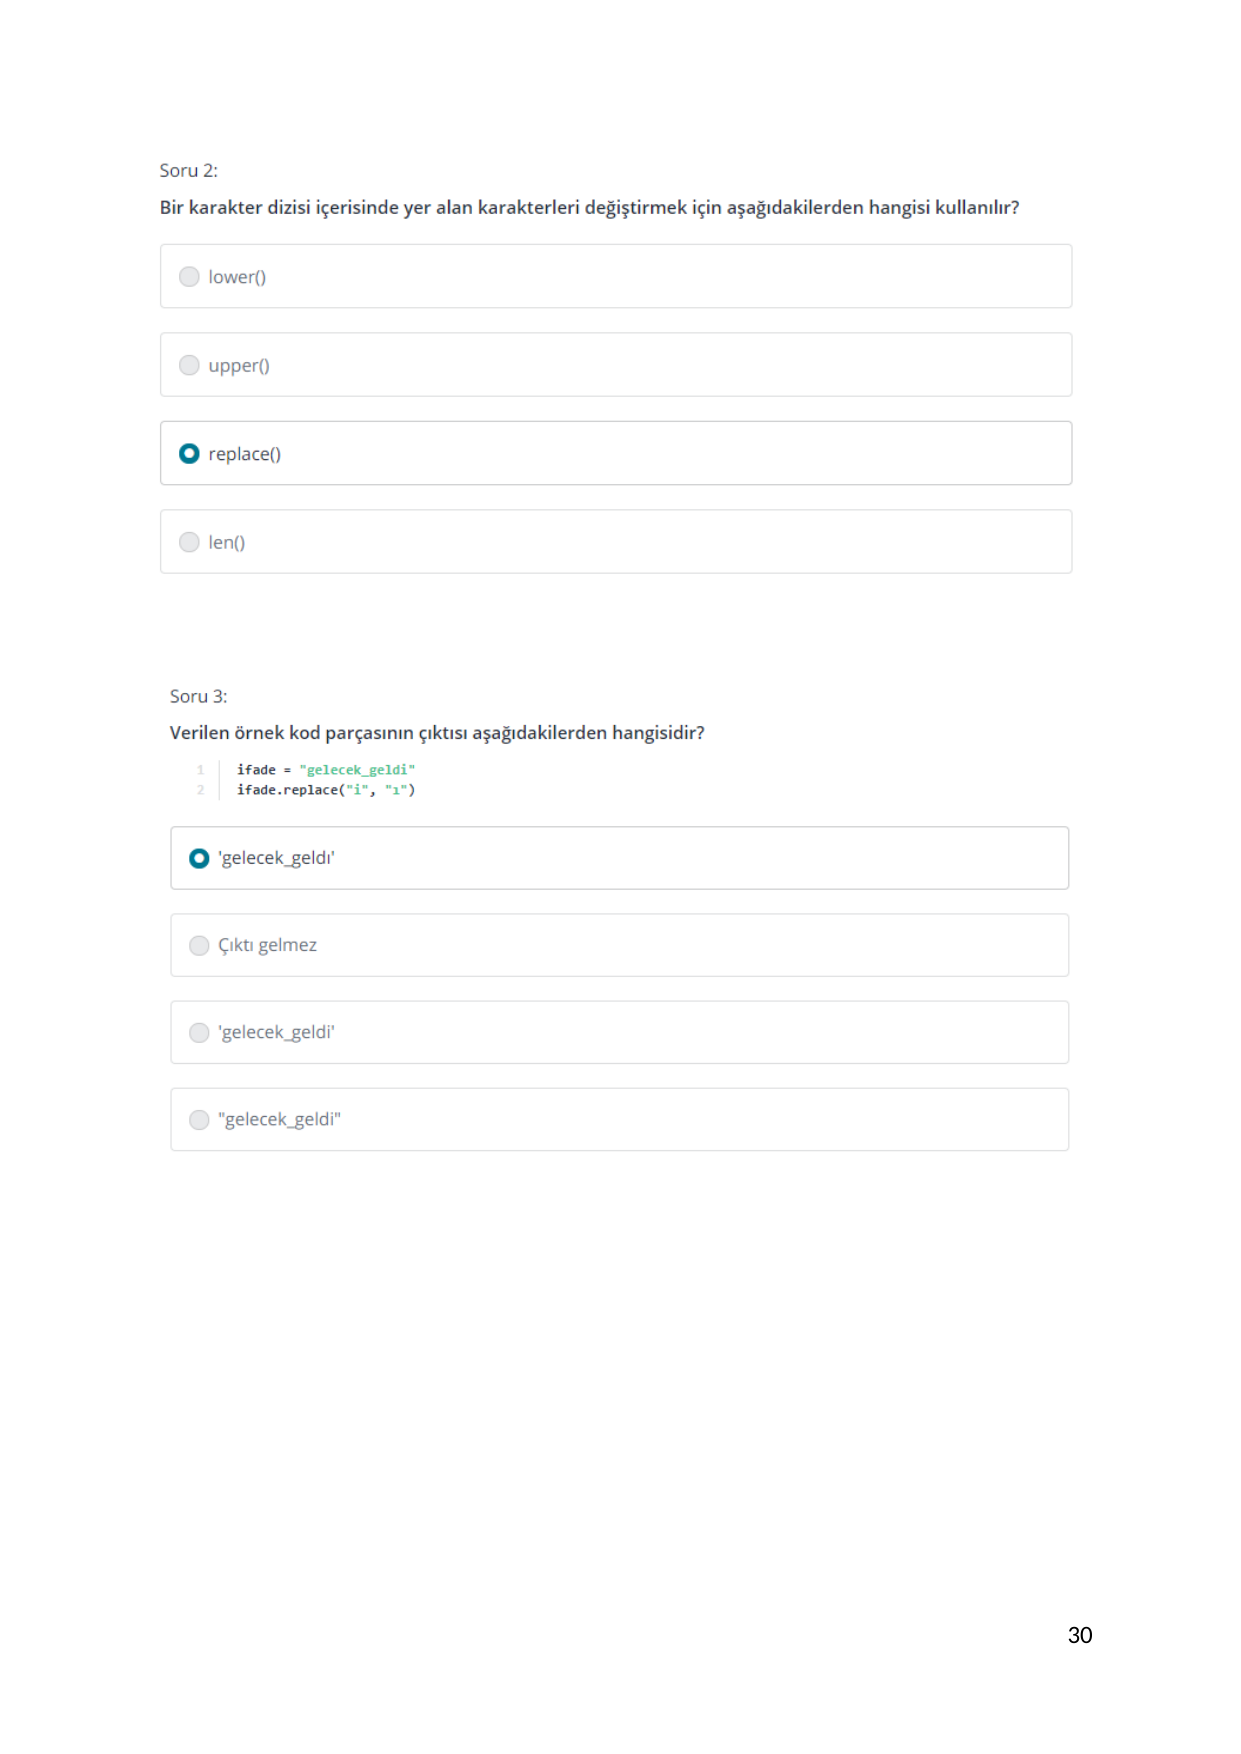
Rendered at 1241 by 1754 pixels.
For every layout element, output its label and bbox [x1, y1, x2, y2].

picture [147, 672, 1093, 1189]
picture [147, 147, 1093, 654]
